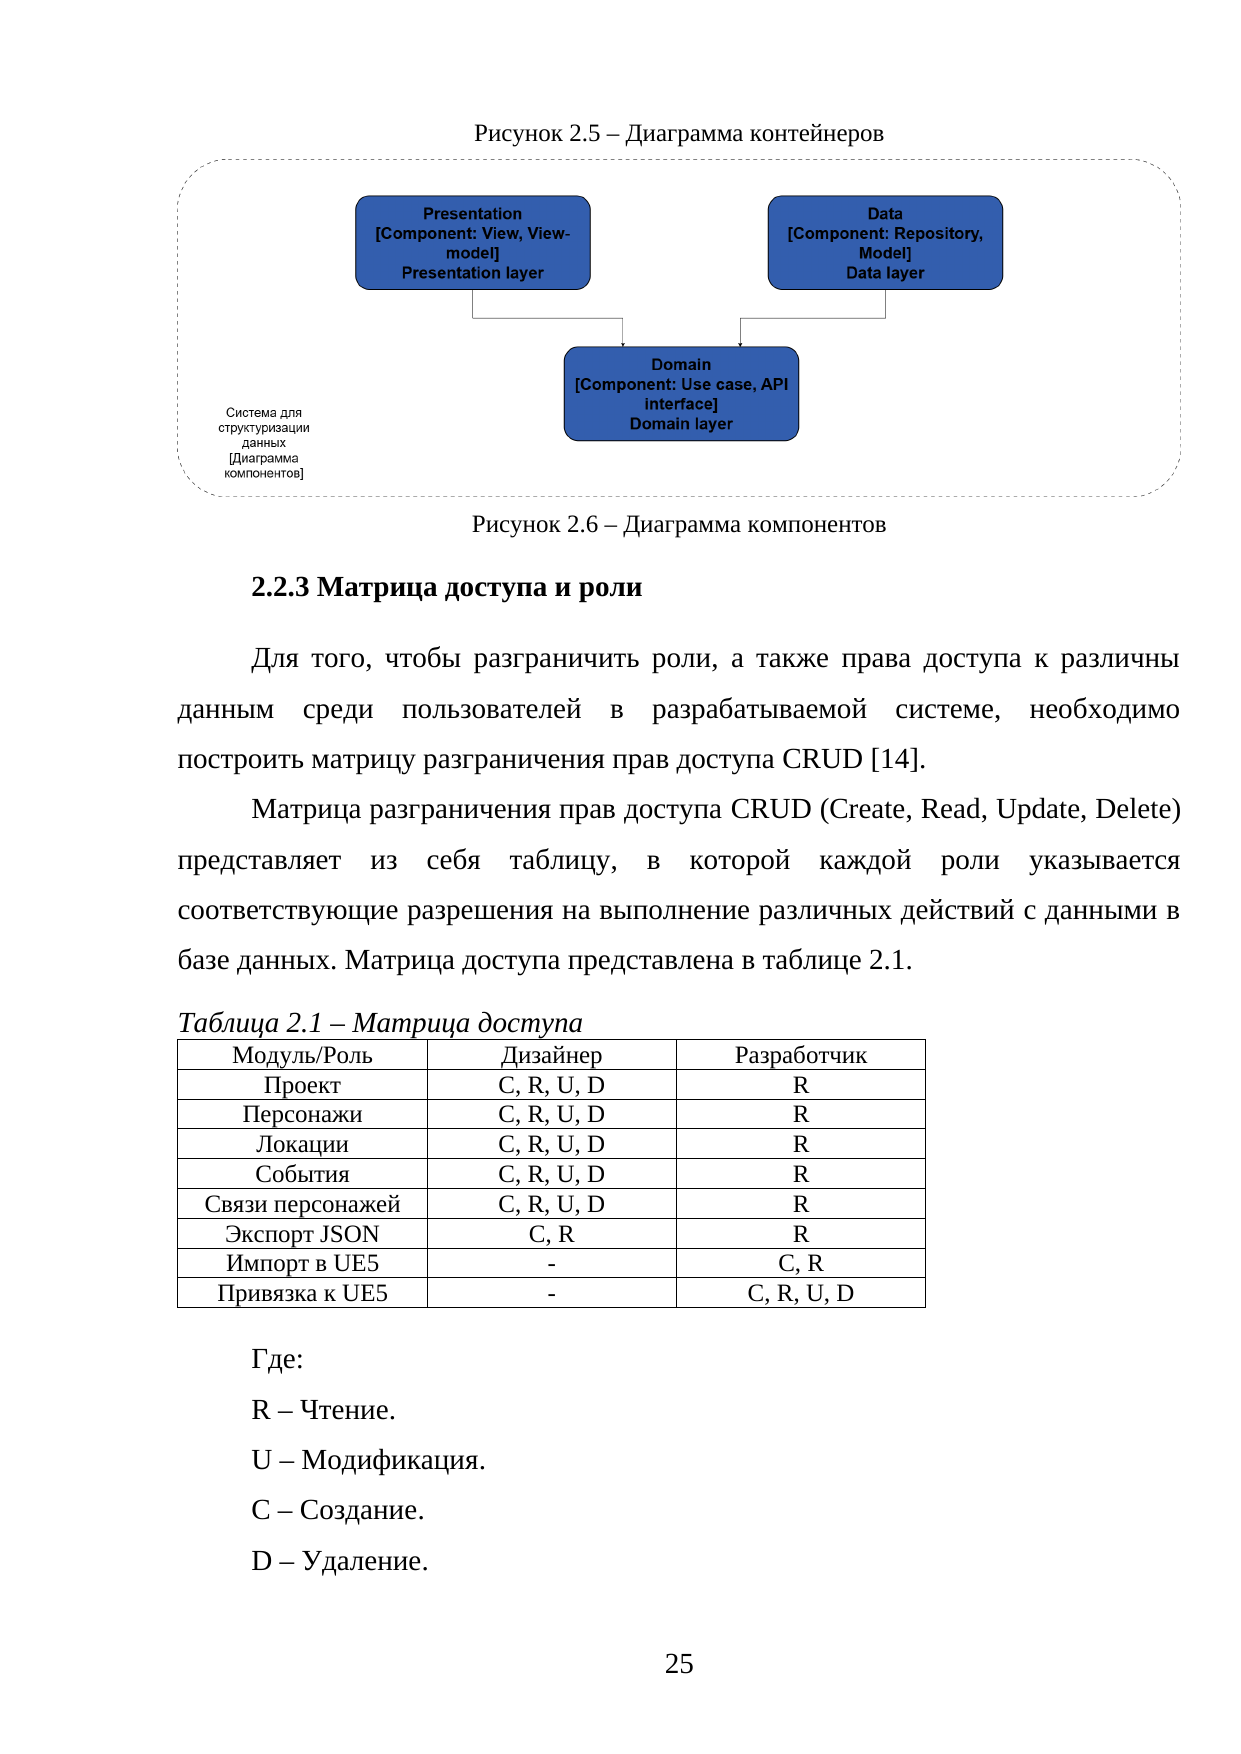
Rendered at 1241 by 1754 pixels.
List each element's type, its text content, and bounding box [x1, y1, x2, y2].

text Матрица разграничения прав доступа CRUD (Create, Read, Update, Delete) представляет из себя таблицу, в которой каждой роли указывается соответствующие разрешения на выполнение различных действий с данными в базе данных. Матрица доступа представлена в таблице 2.1. [177, 792, 1181, 976]
table_cell R [677, 1189, 925, 1218]
table_cell - [428, 1249, 676, 1277]
table_cell R [677, 1070, 925, 1098]
table_cell Импорт в UE5 [178, 1249, 427, 1277]
table_cell R [677, 1159, 925, 1188]
table_cell С, R, U, D [428, 1070, 676, 1098]
table_header Дизайнер [428, 1040, 676, 1069]
text Для того, чтобы разграничить роли, а также права доступа к различны данным среди пользователей в разрабатываемой системе, необходимо построить матрицу разграничения прав доступа CRUD [14]. [177, 641, 1181, 775]
table_cell Персонажи [178, 1100, 427, 1128]
text R – Чтение. [177, 1392, 1181, 1425]
table_cell С, R, U, D [428, 1159, 676, 1188]
table_cell Проект [178, 1070, 427, 1098]
table_cell С, R, U, D [428, 1100, 676, 1128]
table_cell - [428, 1278, 676, 1307]
text U – Модификация. [177, 1442, 1181, 1476]
table_cell R [677, 1129, 925, 1158]
table_cell R [677, 1219, 925, 1247]
picture [177, 159, 1181, 497]
subtitle Матрица доступа и роли [177, 569, 1181, 603]
table_cell Экспорт JSON [178, 1219, 427, 1247]
text Таблица 2.1 – Матрица доступа [177, 1005, 1181, 1039]
table_cell C, R [677, 1249, 925, 1277]
table_cell С, R, U, D [428, 1189, 676, 1218]
text Где: [177, 1342, 1181, 1375]
table_cell R [677, 1100, 925, 1128]
table_cell С, R, U, D [428, 1129, 676, 1158]
table_cell C, R [428, 1219, 676, 1247]
table_cell События [178, 1159, 427, 1188]
text Рисунок 2.5 – Диаграмма контейнеров [177, 118, 1181, 147]
text D – Удаление. [177, 1543, 1181, 1576]
table_cell Связи персонажей [178, 1189, 427, 1218]
table_cell Локации [178, 1129, 427, 1158]
table_cell C, R, U, D [677, 1278, 925, 1307]
text Рисунок 2.6 – Диаграмма компонентов [177, 509, 1181, 538]
table_header Разработчик [677, 1040, 925, 1069]
table_cell Привязка к UE5 [178, 1278, 427, 1307]
text С – Создание. [177, 1492, 1181, 1526]
table_header Модуль/Роль [178, 1040, 427, 1069]
